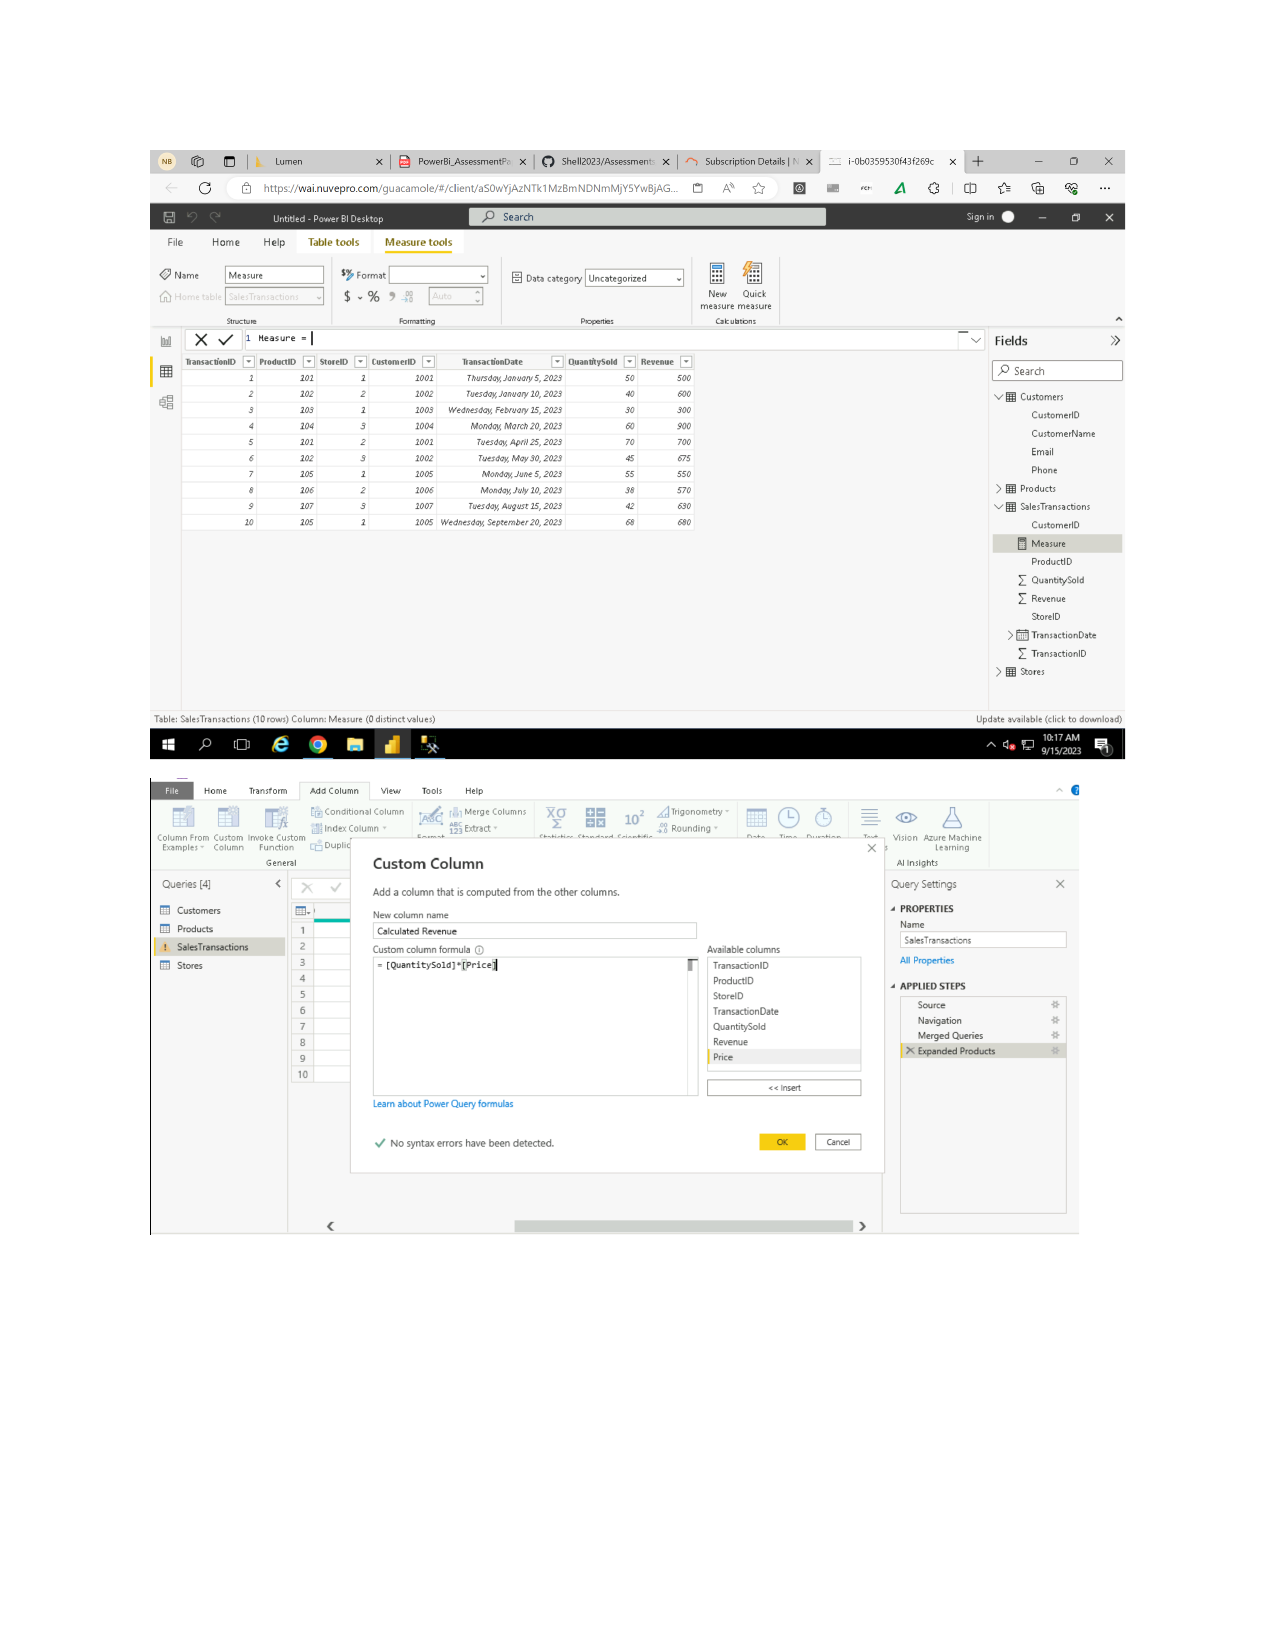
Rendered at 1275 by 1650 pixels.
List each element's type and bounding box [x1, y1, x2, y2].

picture [150, 150, 1125, 760]
picture [150, 778, 1080, 1235]
